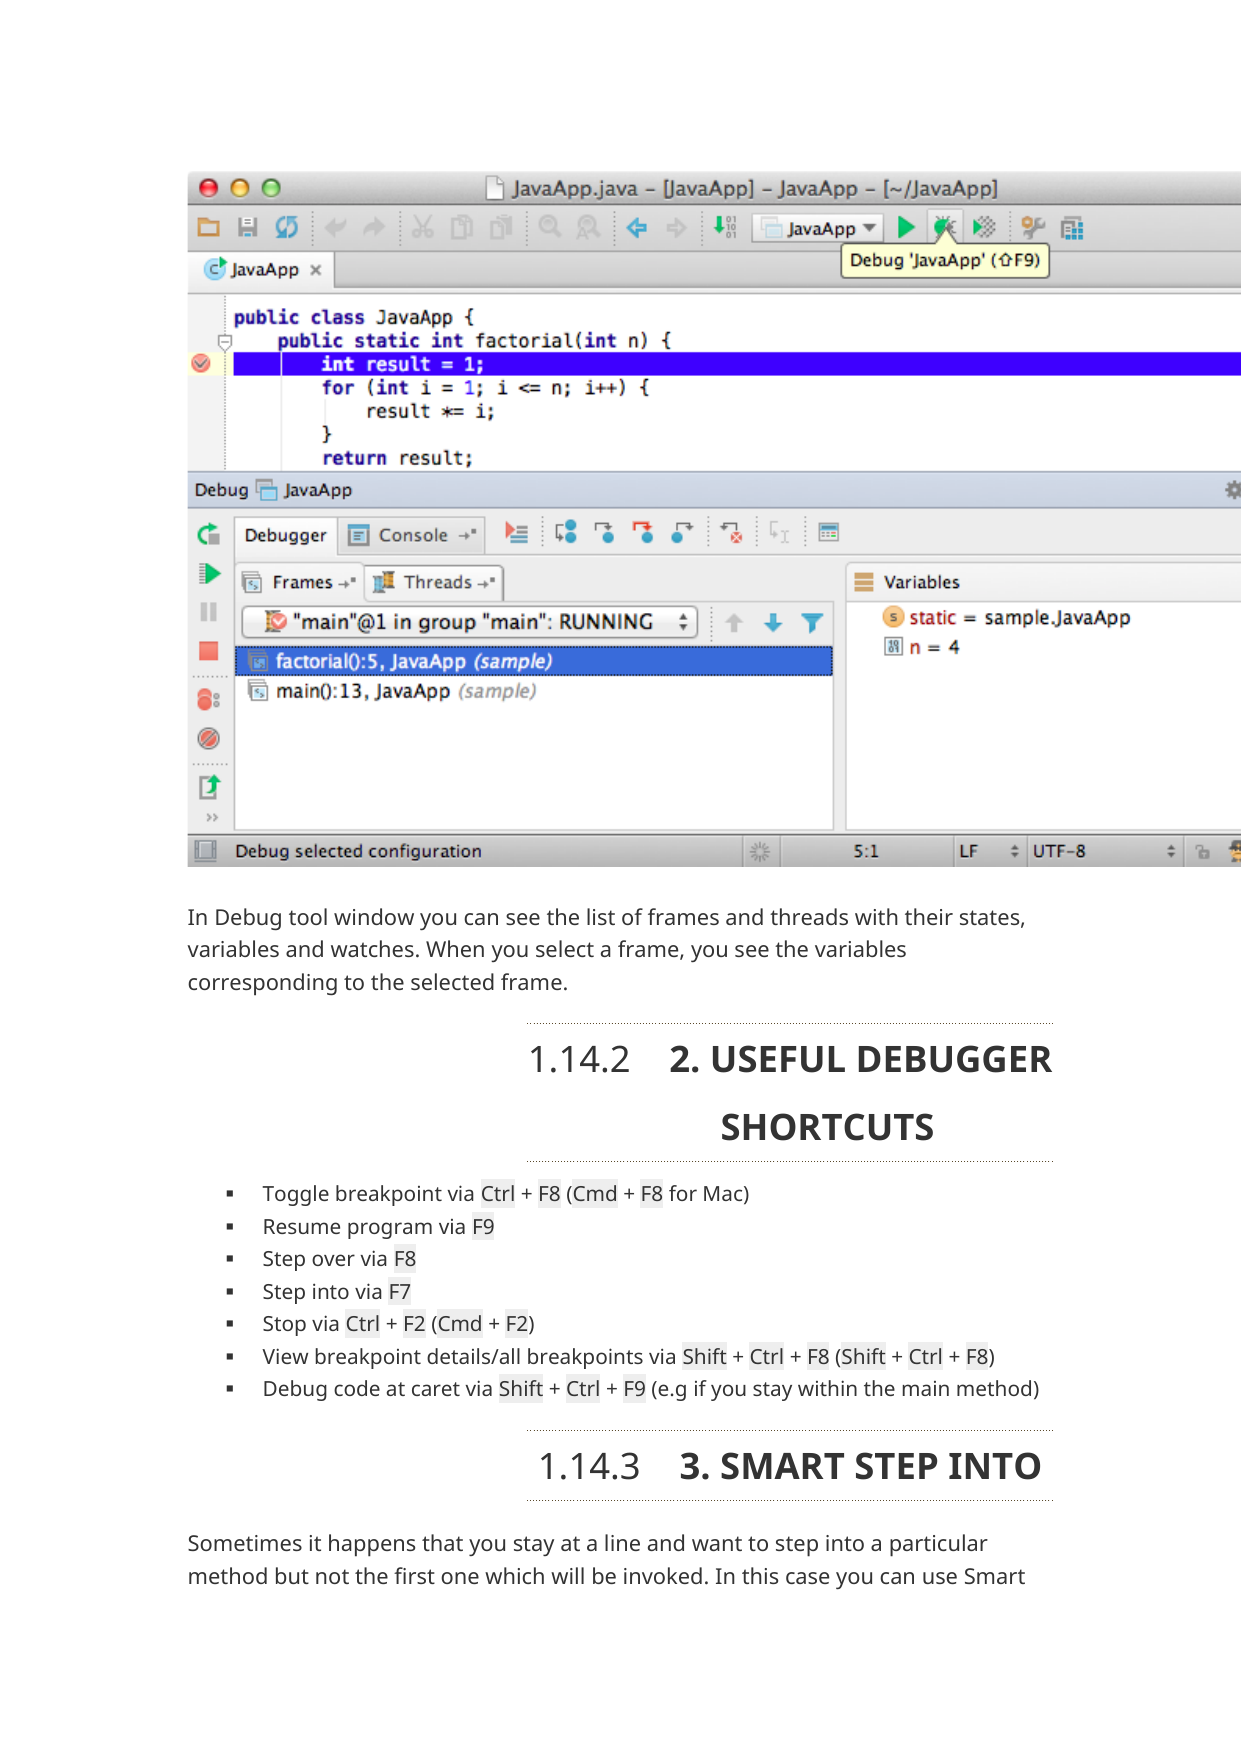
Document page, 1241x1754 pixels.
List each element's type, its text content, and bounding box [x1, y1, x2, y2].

text In Debug tool window you can see the list of frames and threads with their states, variables and watches. When you select a frame, you see the variables corresponding to the selected frame. [187, 900, 1053, 998]
list View breakpoint details/all breakpoints via Shift + Ctrl + F8 (Shift + Ctrl + F8) [225, 1340, 1053, 1372]
list Debug code at caret via Shift + Ctrl + F9 (e.g if you stay within the main method) [225, 1372, 1053, 1405]
subtitle 2. Useful debugger shortcuts [527, 1023, 1053, 1162]
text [187, 1527, 1053, 1592]
picture [187, 171, 1241, 867]
subtitle 3. Smart step into [527, 1430, 1053, 1501]
list Resume program via F9 [225, 1210, 1053, 1242]
list Step over via F8 [225, 1242, 1053, 1275]
list Toggle breakpoint via Ctrl + F8 (Cmd + F8 for Mac) [225, 1177, 1053, 1210]
list Stop via Ctrl + F2 (Cmd + F2) [225, 1307, 1053, 1340]
list Step into via F7 [225, 1275, 1053, 1307]
